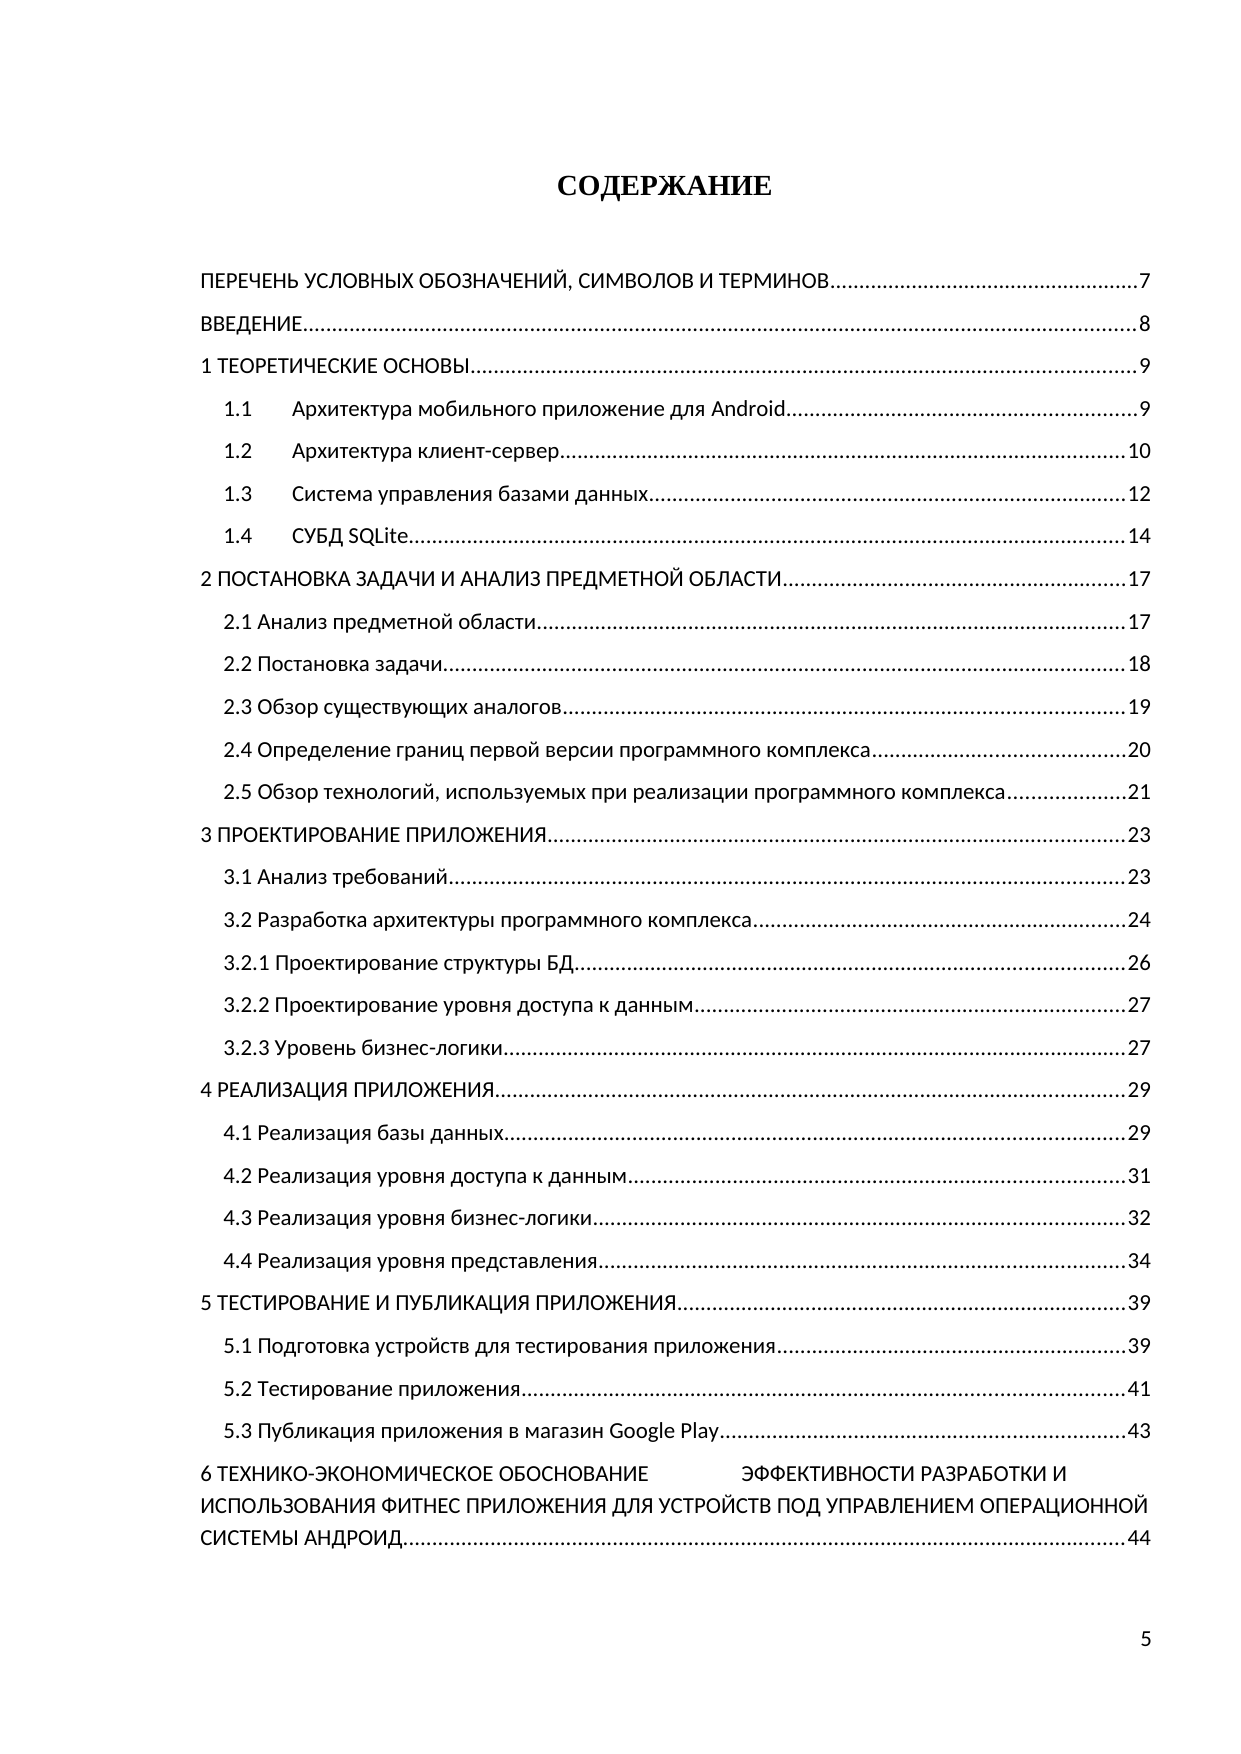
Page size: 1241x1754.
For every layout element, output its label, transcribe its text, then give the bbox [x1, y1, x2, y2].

subtitle СОДЕРЖАНИЕ [177, 168, 1152, 202]
